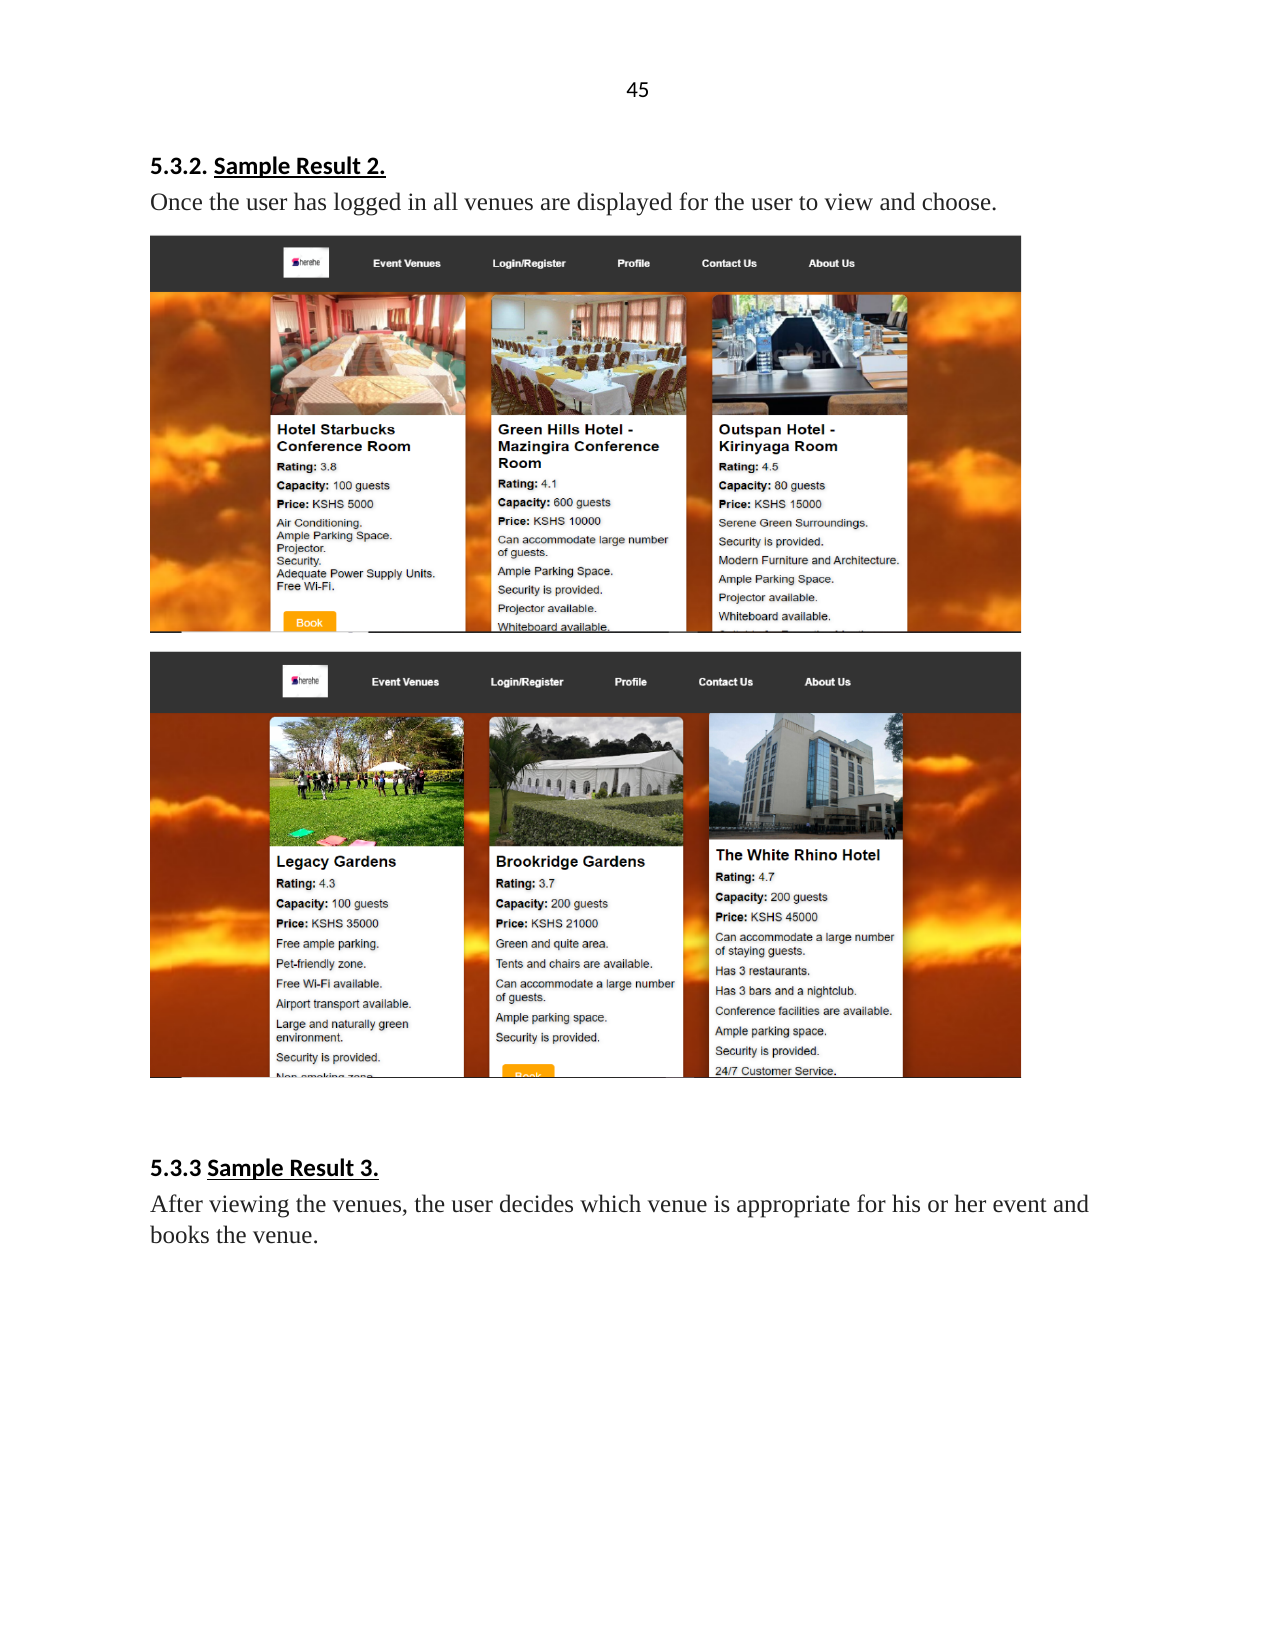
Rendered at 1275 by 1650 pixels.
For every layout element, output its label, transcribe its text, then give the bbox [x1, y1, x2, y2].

text After viewing the venues, the user decides which venue is appropriate for his or her event and books the venue. [150, 1189, 1125, 1249]
picture [150, 651, 1022, 1078]
text Once the user has logged in all venues are displayed for the user to view and choose. [150, 187, 1125, 216]
subtitle 5.3.2. Sample Result 2. [150, 150, 1125, 181]
picture [150, 234, 1022, 633]
subtitle 5.3.3 Sample Result 3. [150, 1152, 1125, 1183]
